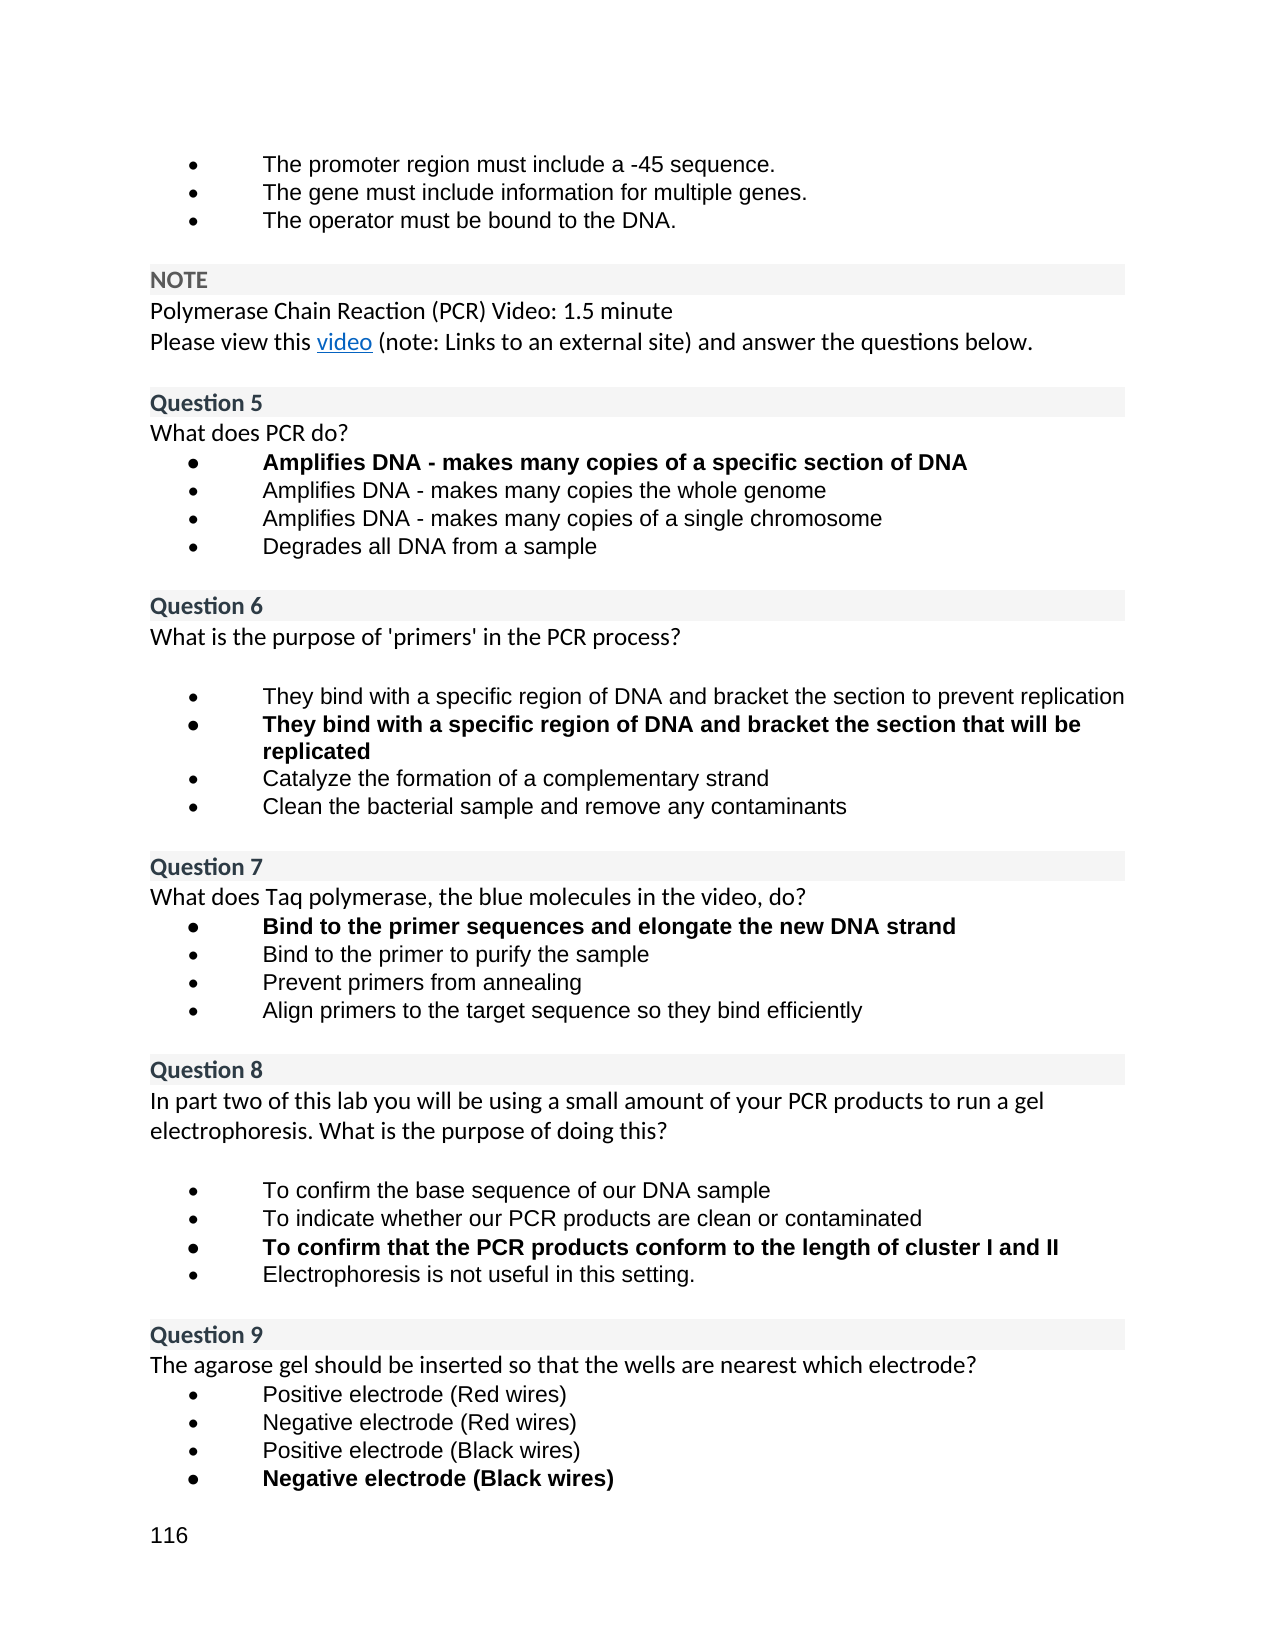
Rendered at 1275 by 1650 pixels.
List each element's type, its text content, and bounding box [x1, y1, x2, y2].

list The gene must include information for multiple genes. [187, 178, 1125, 206]
list They bind with a specific region of DNA and bracket the section to prevent replication [187, 682, 1125, 710]
list Negative electrode (Black wires) [187, 1464, 1125, 1492]
list Amplifies DNA - makes many copies of a single chromosome [187, 504, 1125, 532]
text The agarose gel should be inserted so that the wells are nearest which electrode? [150, 1350, 1125, 1380]
list Negative electrode (Red wires) [187, 1408, 1125, 1436]
list To confirm the base sequence of our DNA sample [187, 1177, 1125, 1204]
text Polymerase Chain Reaction (PCR) Video: 1.5 minute [150, 295, 1125, 326]
text Question 6 [150, 590, 1125, 621]
list Catalyze the formation of a complementary strand [187, 764, 1125, 792]
list Degrades all DNA from a sample [187, 532, 1125, 560]
list Prevent primers from annealing [187, 968, 1125, 996]
text Question 7 [150, 851, 1125, 881]
text What does Taq polymerase, the blue molecules in the video, do? [150, 881, 1125, 912]
list Amplifies DNA - makes many copies of a specific section of DNA [187, 448, 1125, 476]
list Clean the bacterial sample and remove any contaminants [187, 792, 1125, 820]
text What is the purpose of 'primers' in the PCR process? [150, 621, 1125, 651]
list To indicate whether our PCR products are clean or contaminated [187, 1204, 1125, 1233]
list They bind with a specific region of DNA and bracket the section that will be replicated [187, 710, 1125, 764]
list The promoter region must include a -45 sequence. [187, 150, 1125, 178]
list Amplifies DNA - makes many copies the whole genome [187, 476, 1125, 504]
list Positive electrode (Red wires) [187, 1380, 1125, 1408]
list The operator must be bound to the DNA. [187, 206, 1125, 234]
list Positive electrode (Black wires) [187, 1436, 1125, 1464]
text What does PCR do? [150, 417, 1125, 448]
text Question 8 [150, 1054, 1125, 1085]
list Electrophoresis is not useful in this setting. [187, 1261, 1125, 1289]
list Bind to the primer sequences and elongate the new DNA strand [187, 912, 1125, 940]
text NOTE [150, 264, 1125, 295]
list To confirm that the PCR products conform to the length of cluster I and II [187, 1233, 1125, 1261]
text Please view this video (note: Links to an external site) and answer the questions below. [150, 326, 1125, 356]
text Question 5 [150, 387, 1125, 417]
text Question 9 [150, 1319, 1125, 1350]
list Bind to the primer to purify the sample [187, 940, 1125, 968]
list Align primers to the target sequence so they bind efficiently [187, 996, 1125, 1024]
text In part two of this lab you will be using a small amount of your PCR products to run a gel electrophoresis. What is the purpose of doing this? [150, 1085, 1125, 1146]
